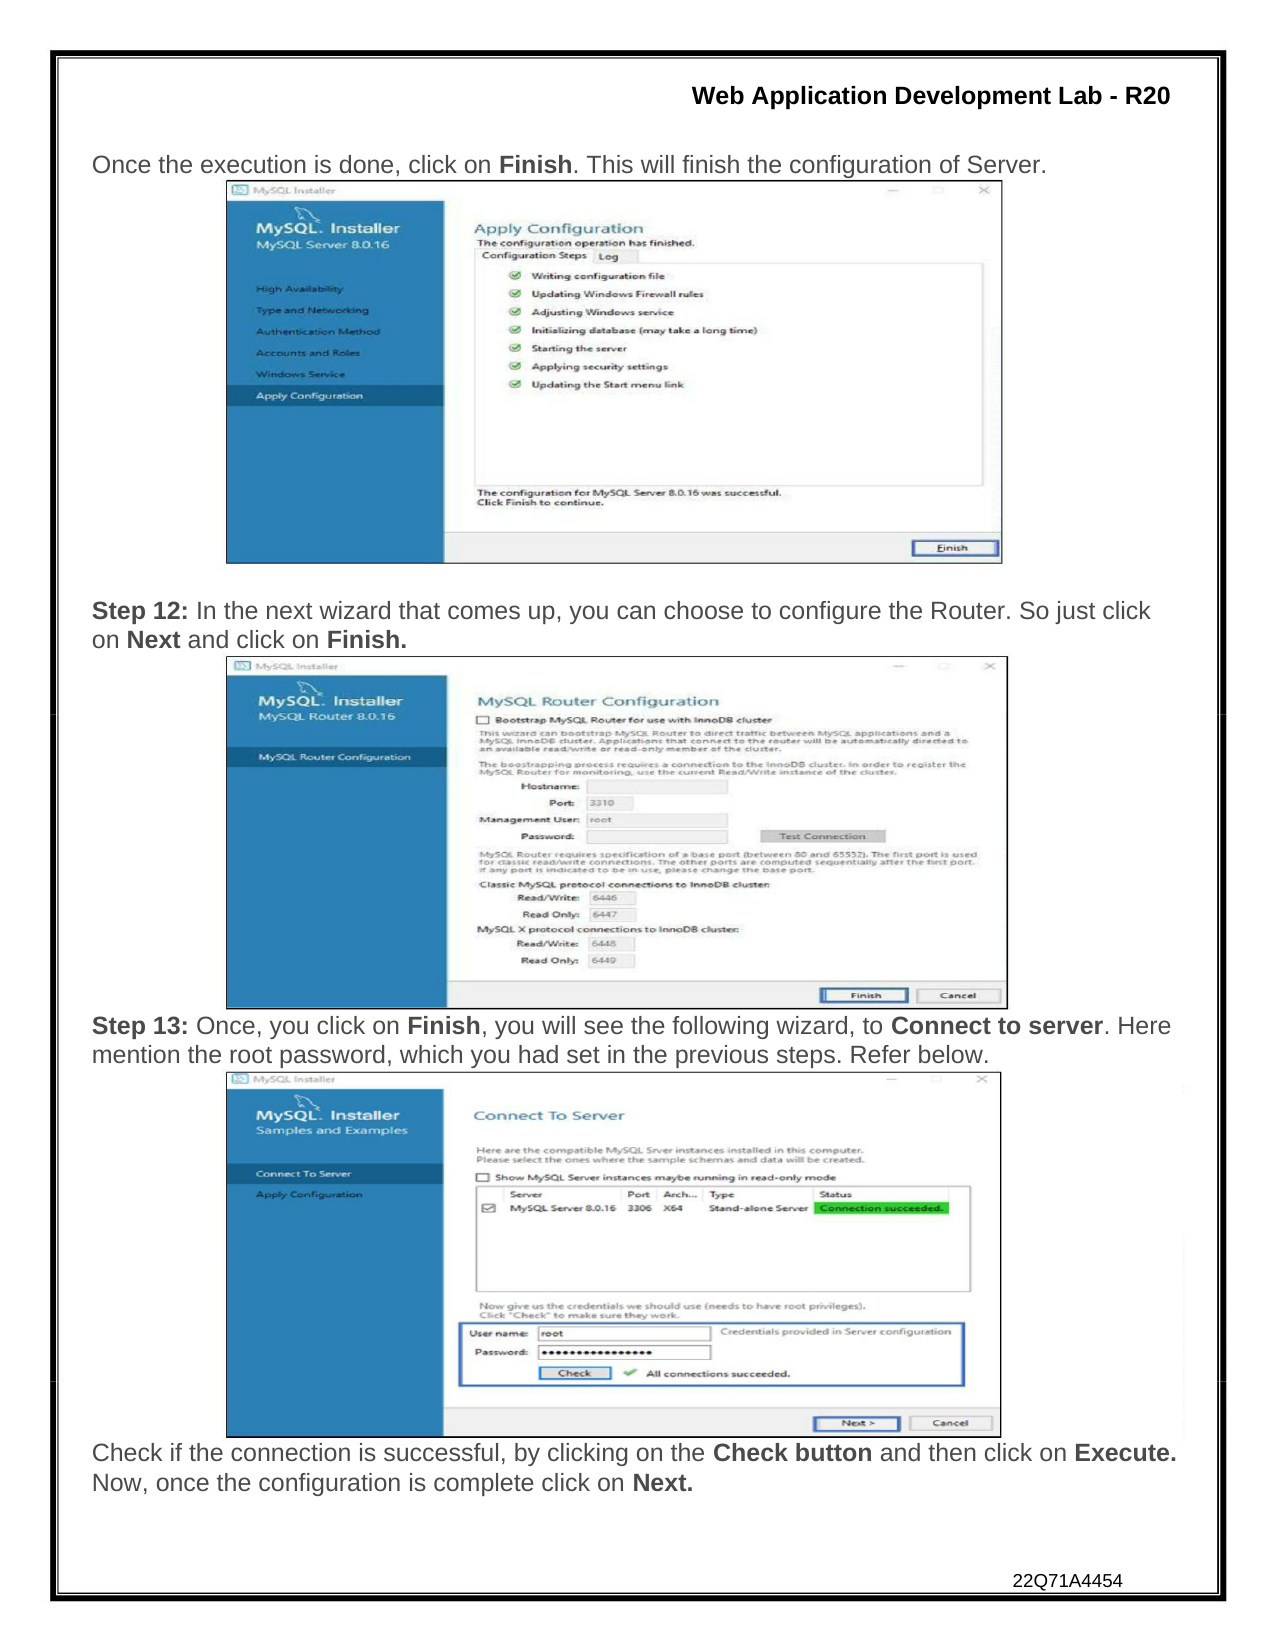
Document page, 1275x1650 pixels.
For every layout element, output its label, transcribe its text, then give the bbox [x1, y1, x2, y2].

picture [47, 47, 1228, 1603]
text Check if the connection is successful, by clicking on the Check button and then click on Execute. Now, once the configuration is complete click on Next. [92, 1438, 1181, 1496]
text Once the execution is done, click on Finish. This will finish the configuration of Server. [92, 150, 1183, 179]
text 22Q71A4454 [1012, 1570, 1183, 1592]
text Web Application Development Lab - R20 [692, 81, 1183, 110]
text Step 13: Once, you click on Finish, you will see the following wizard, to Connect to server. Here mention the root password, which you had set in the previous steps. Refer below. [92, 1011, 1183, 1069]
text Step 12: In the next wizard that comes up, you can choose to configure the Router. So just click on Next and click on Finish. [92, 596, 1183, 654]
